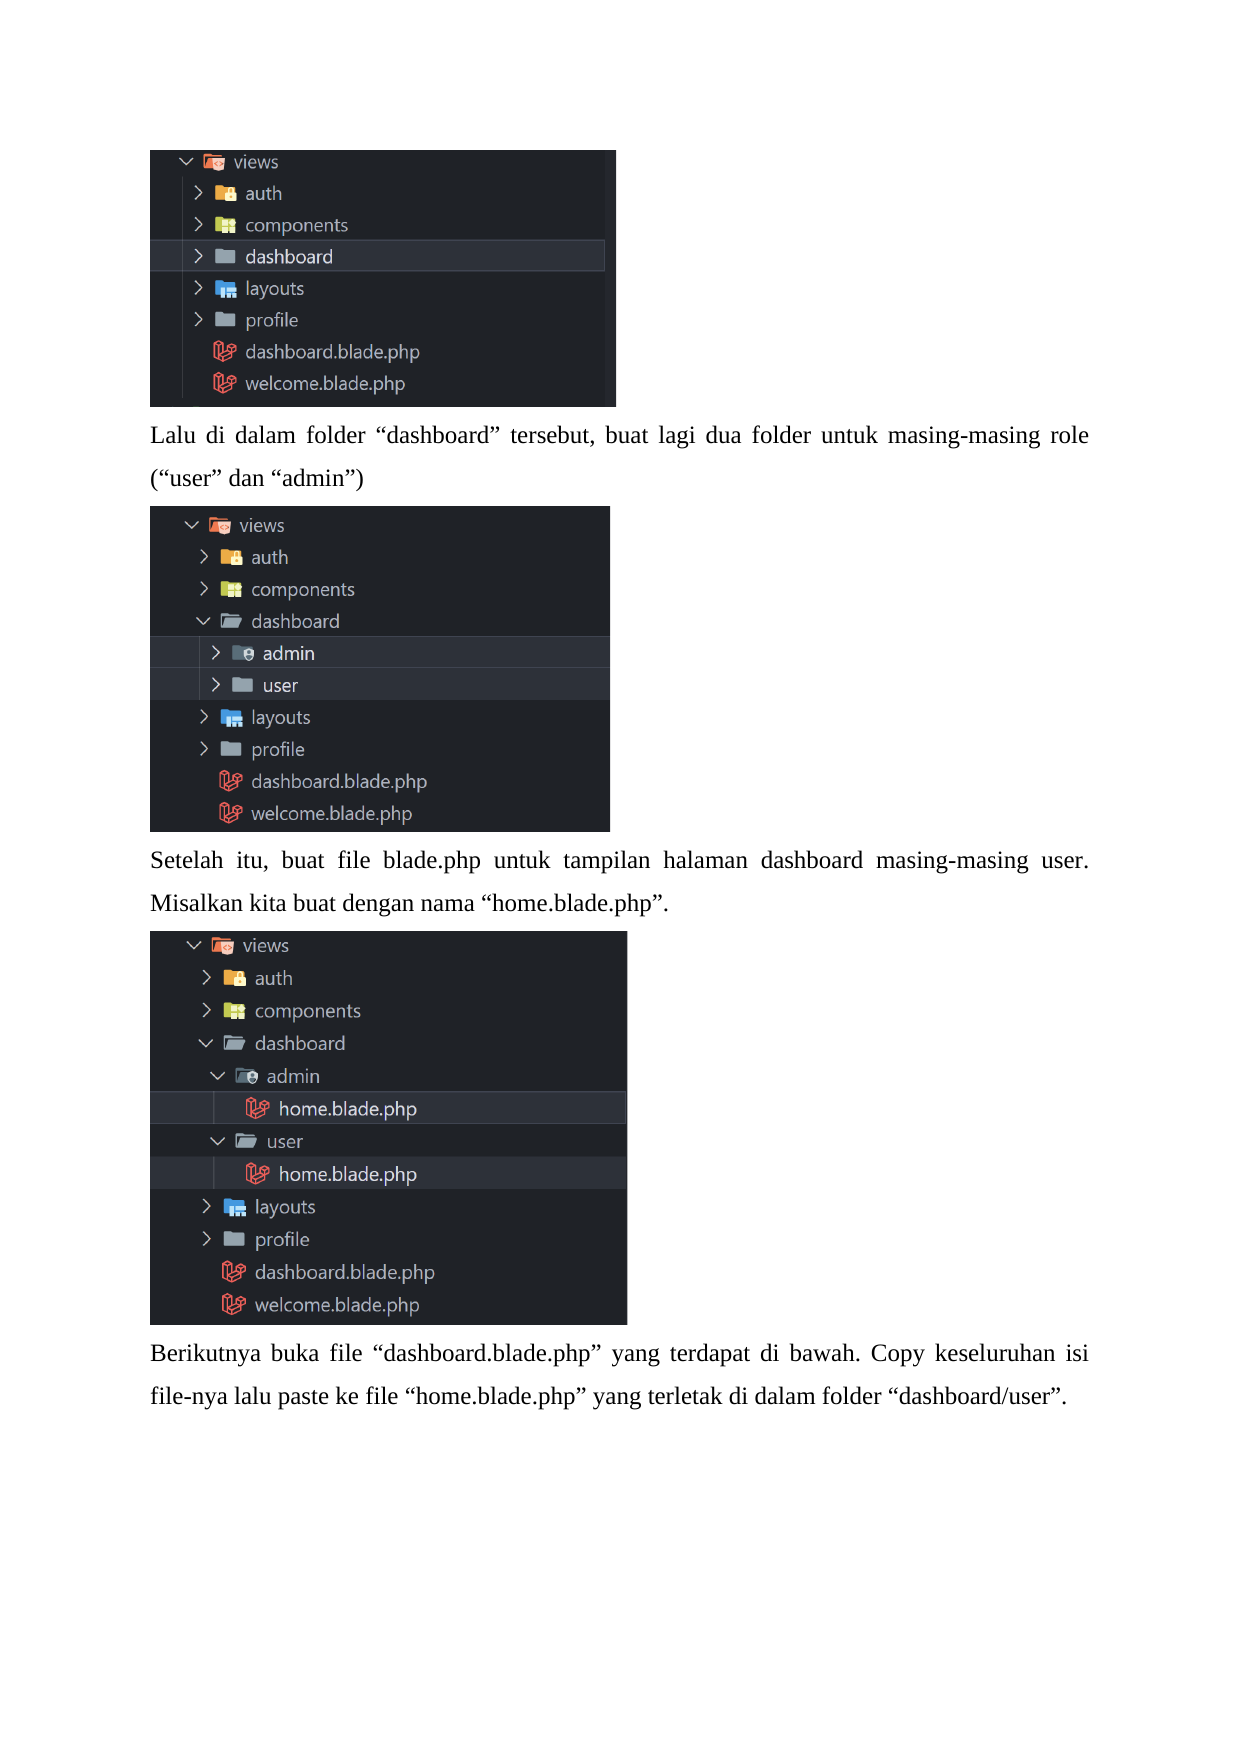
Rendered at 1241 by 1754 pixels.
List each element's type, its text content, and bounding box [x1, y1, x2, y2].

text Setelah itu, buat file blade.php untuk tampilan halaman dashboard masing-masing user. Misalkan kita buat dengan nama “home.blade.php”. [150, 845, 1090, 917]
picture [150, 150, 617, 407]
picture [150, 931, 628, 1325]
text Lalu di dalam folder “dashboard” tersebut, buat lagi dua folder untuk masing-masing role (“user” dan “admin”) [150, 420, 1090, 492]
picture [150, 506, 611, 832]
text Berikutnya buka file “dashboard.blade.php” yang terdapat di bawah. Copy keseluruhan isi file-nya lalu paste ke file “home.blade.php” yang terletak di dalam folder “dashboard/user”. [150, 1338, 1090, 1409]
